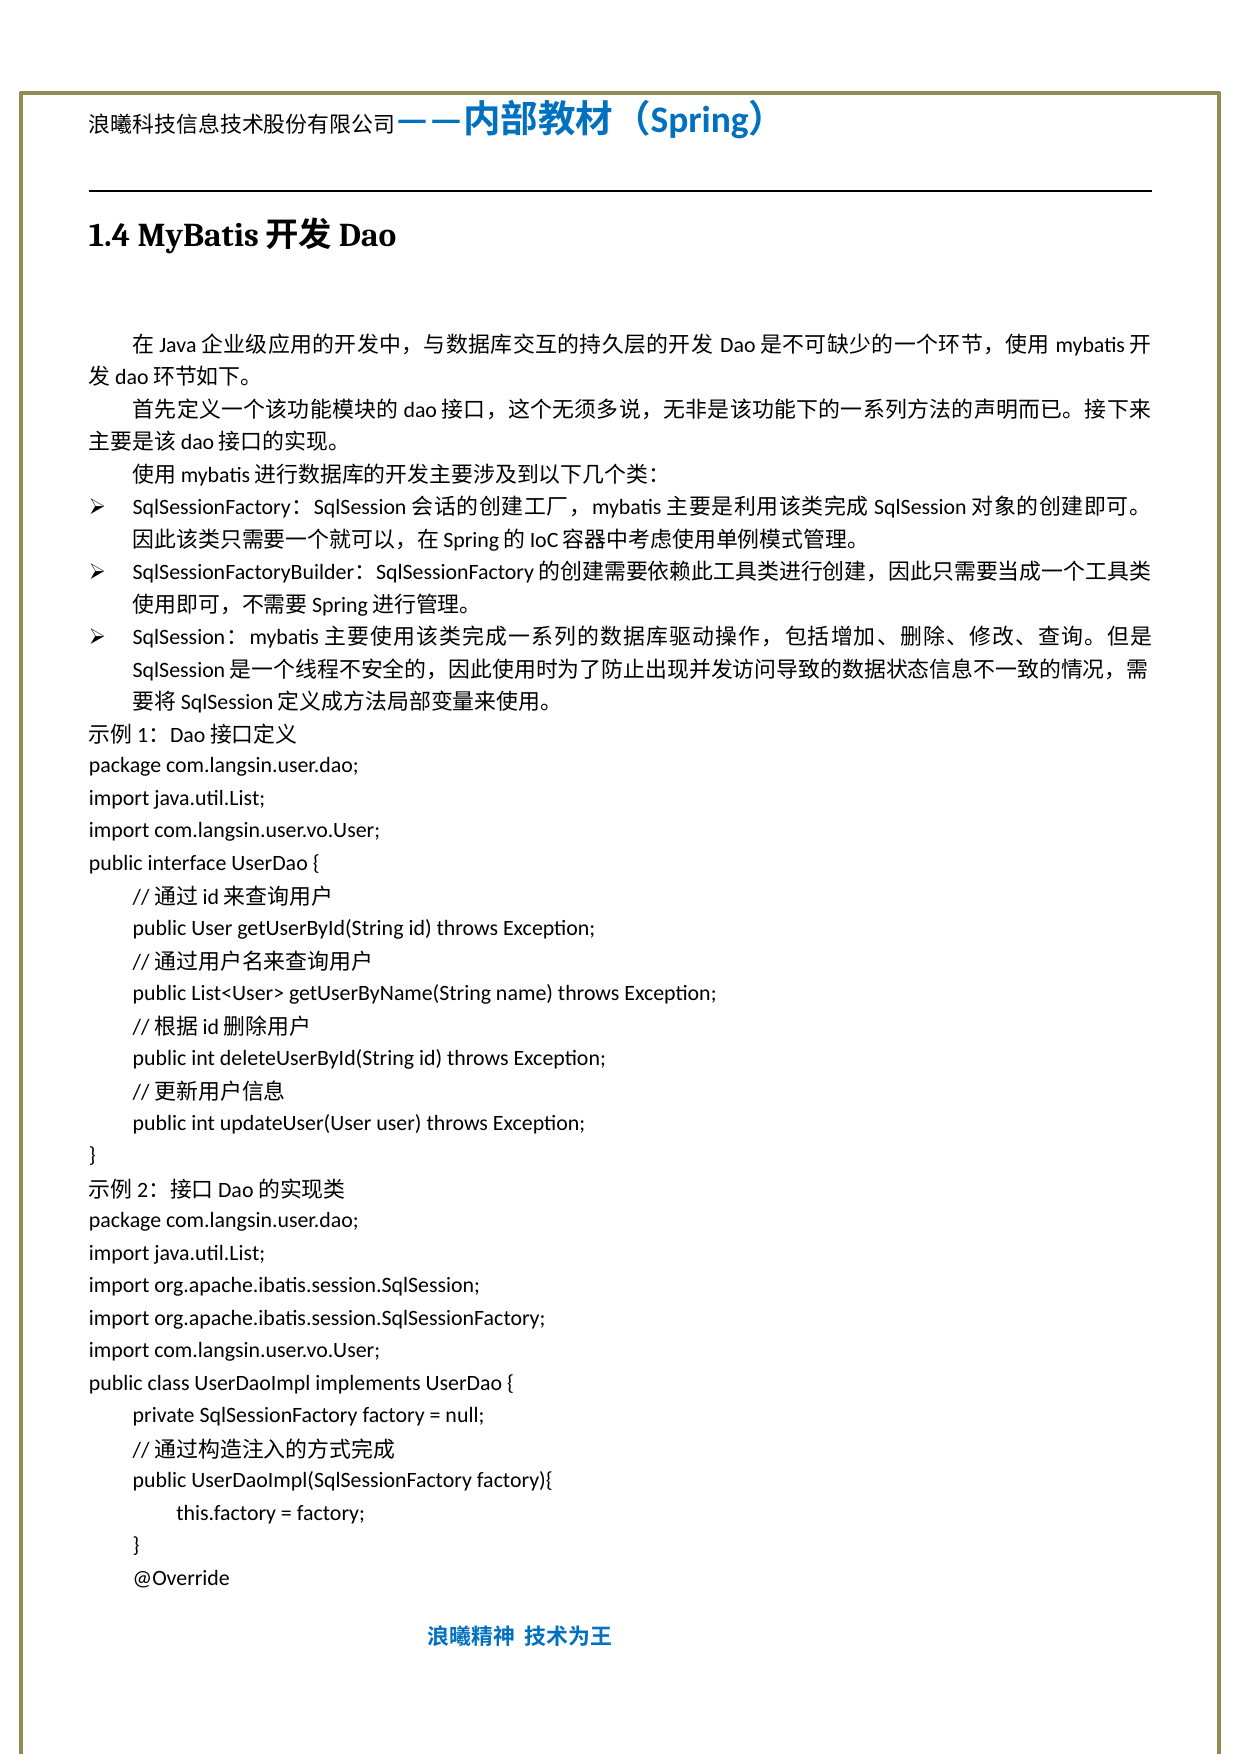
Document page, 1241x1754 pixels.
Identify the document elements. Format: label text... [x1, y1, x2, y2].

text package com.langsin.user.dao; [89, 1204, 1152, 1236]
text // 通过id来查询用户 [89, 879, 1152, 911]
text // 通过构造注入的方式完成 [89, 1431, 1152, 1464]
text import java.util.List; [89, 781, 1152, 814]
text 示例2：接口Dao的实现类 [89, 1171, 1152, 1204]
text // 通过用户名来查询用户 [89, 944, 1152, 976]
list SqlSessionFactoryBuilder：SqlSessionFactory的创建需要依赖此工具类进行创建，因此只需要当成一个工具类使用即可，不需要Spring进行管理。 [89, 554, 1152, 619]
list SqlSession：mybatis主要使用该类完成一系列的数据库驱动操作，包括增加、删除、修改、查询。但是SqlSession是一个线程不安全的，因此使用时为了防止出现并发访问导致的数据状态信息不一致的情况，需要将SqlSession定义成方法局部变量来使用。 [89, 619, 1152, 716]
text this.factory = factory; [89, 1496, 1152, 1529]
text 首先定义一个该功能模块的dao接口，这个无须多说，无非是该功能下的一系列方法的声明而已。接下来主要是该dao接口的实现。 [89, 391, 1152, 456]
text import java.util.List; [89, 1236, 1152, 1269]
text package com.langsin.user.dao; [89, 749, 1152, 781]
text 在Java企业级应用的开发中，与数据库交互的持久层的开发Dao是不可缺少的一个环节，使用mybatis开发dao环节如下。 [89, 326, 1152, 391]
text // 更新用户信息 [89, 1074, 1152, 1106]
text public int updateUser(User user) throws Exception; [89, 1106, 1152, 1139]
text import com.langsin.user.vo.User; [89, 1334, 1152, 1366]
text 示例1：Dao接口定义 [89, 716, 1152, 749]
text public int deleteUserById(String id) throws Exception; [89, 1041, 1152, 1074]
text public UserDaoImpl(SqlSessionFactory factory){ [89, 1464, 1152, 1496]
text @Override [89, 1561, 1152, 1594]
text import com.langsin.user.vo.User; [89, 814, 1152, 846]
text public User getUserById(String id) throws Exception; [89, 911, 1152, 944]
text public List<User> getUserByName(String name) throws Exception; [89, 976, 1152, 1009]
text private SqlSessionFactory factory = null; [89, 1399, 1152, 1431]
text import org.apache.ibatis.session.SqlSession; [89, 1269, 1152, 1301]
text public class UserDaoImpl implements UserDao { [89, 1366, 1152, 1399]
text public interface UserDao { [89, 846, 1152, 879]
text import org.apache.ibatis.session.SqlSessionFactory; [89, 1301, 1152, 1334]
list SqlSessionFactory：SqlSession会话的创建工厂，mybatis主要是利用该类完成SqlSession对象的创建即可。因此该类只需要一个就可以，在Spring的IoC容器中考虑使用单例模式管理。 [89, 489, 1152, 554]
text } [89, 1139, 1152, 1171]
text 使用mybatis进行数据库的开发主要涉及到以下几个类： [89, 456, 1152, 489]
subtitle 1.4 MyBatis开发Dao [89, 199, 1152, 264]
text } [89, 1529, 1152, 1561]
text // 根据id删除用户 [89, 1009, 1152, 1041]
